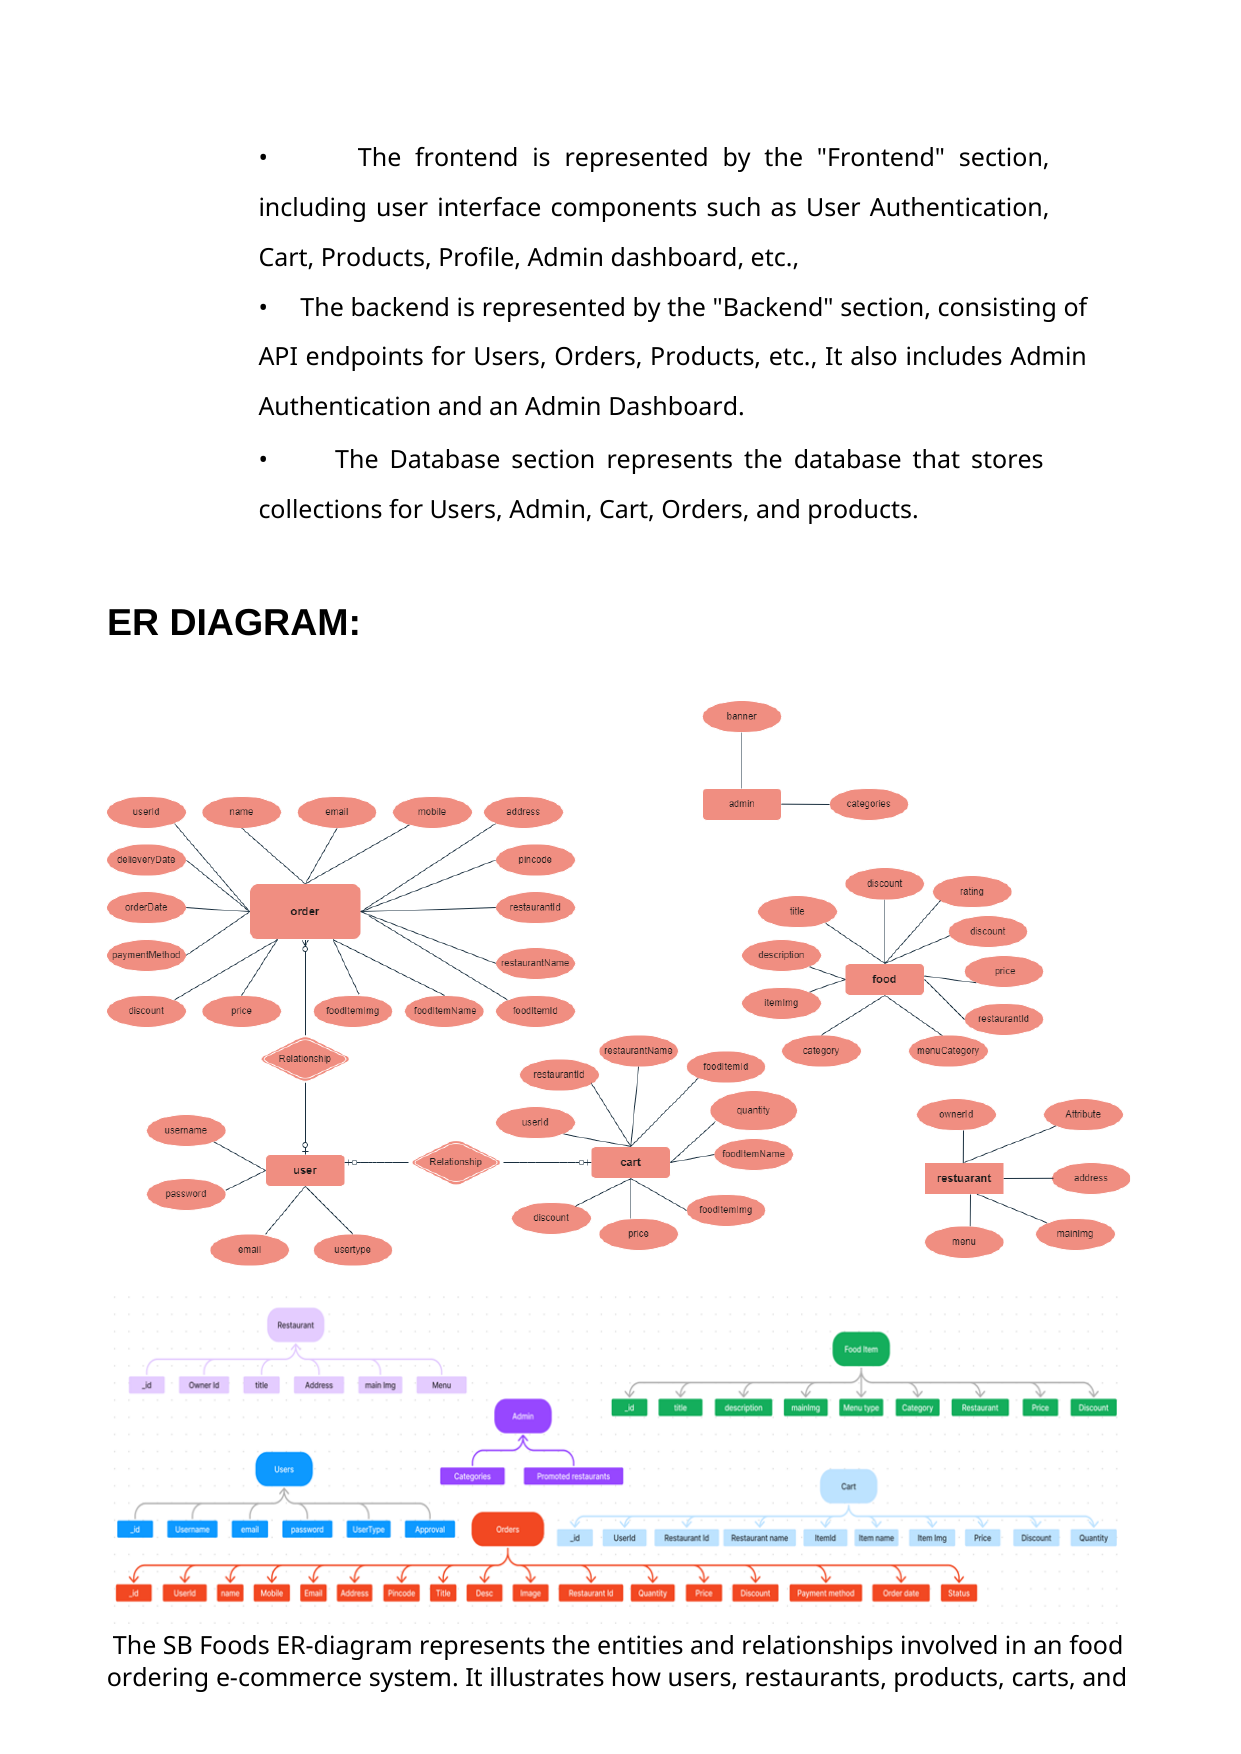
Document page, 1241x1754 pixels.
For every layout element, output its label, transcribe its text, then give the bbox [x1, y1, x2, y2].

picture [106, 1287, 1130, 1629]
text • The Database section represents the database that stores collections for Users, Admin, Cart, Orders, and products. [258, 442, 1044, 526]
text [106, 1629, 1131, 1693]
text • The frontend is represented by the "Frontend" section, including user interface components such as User Authentication, Cart, Products, Profile, Admin dashboard, etc., [258, 139, 1051, 273]
text • The backend is represented by the "Backend" section, consisting of API endpoints for Users, Orders, Products, etc., It also includes Admin Authentication and an Admin Dashboard. [258, 289, 1088, 422]
picture [106, 701, 1131, 1266]
subtitle ER DIAGRAM: [107, 600, 1130, 643]
